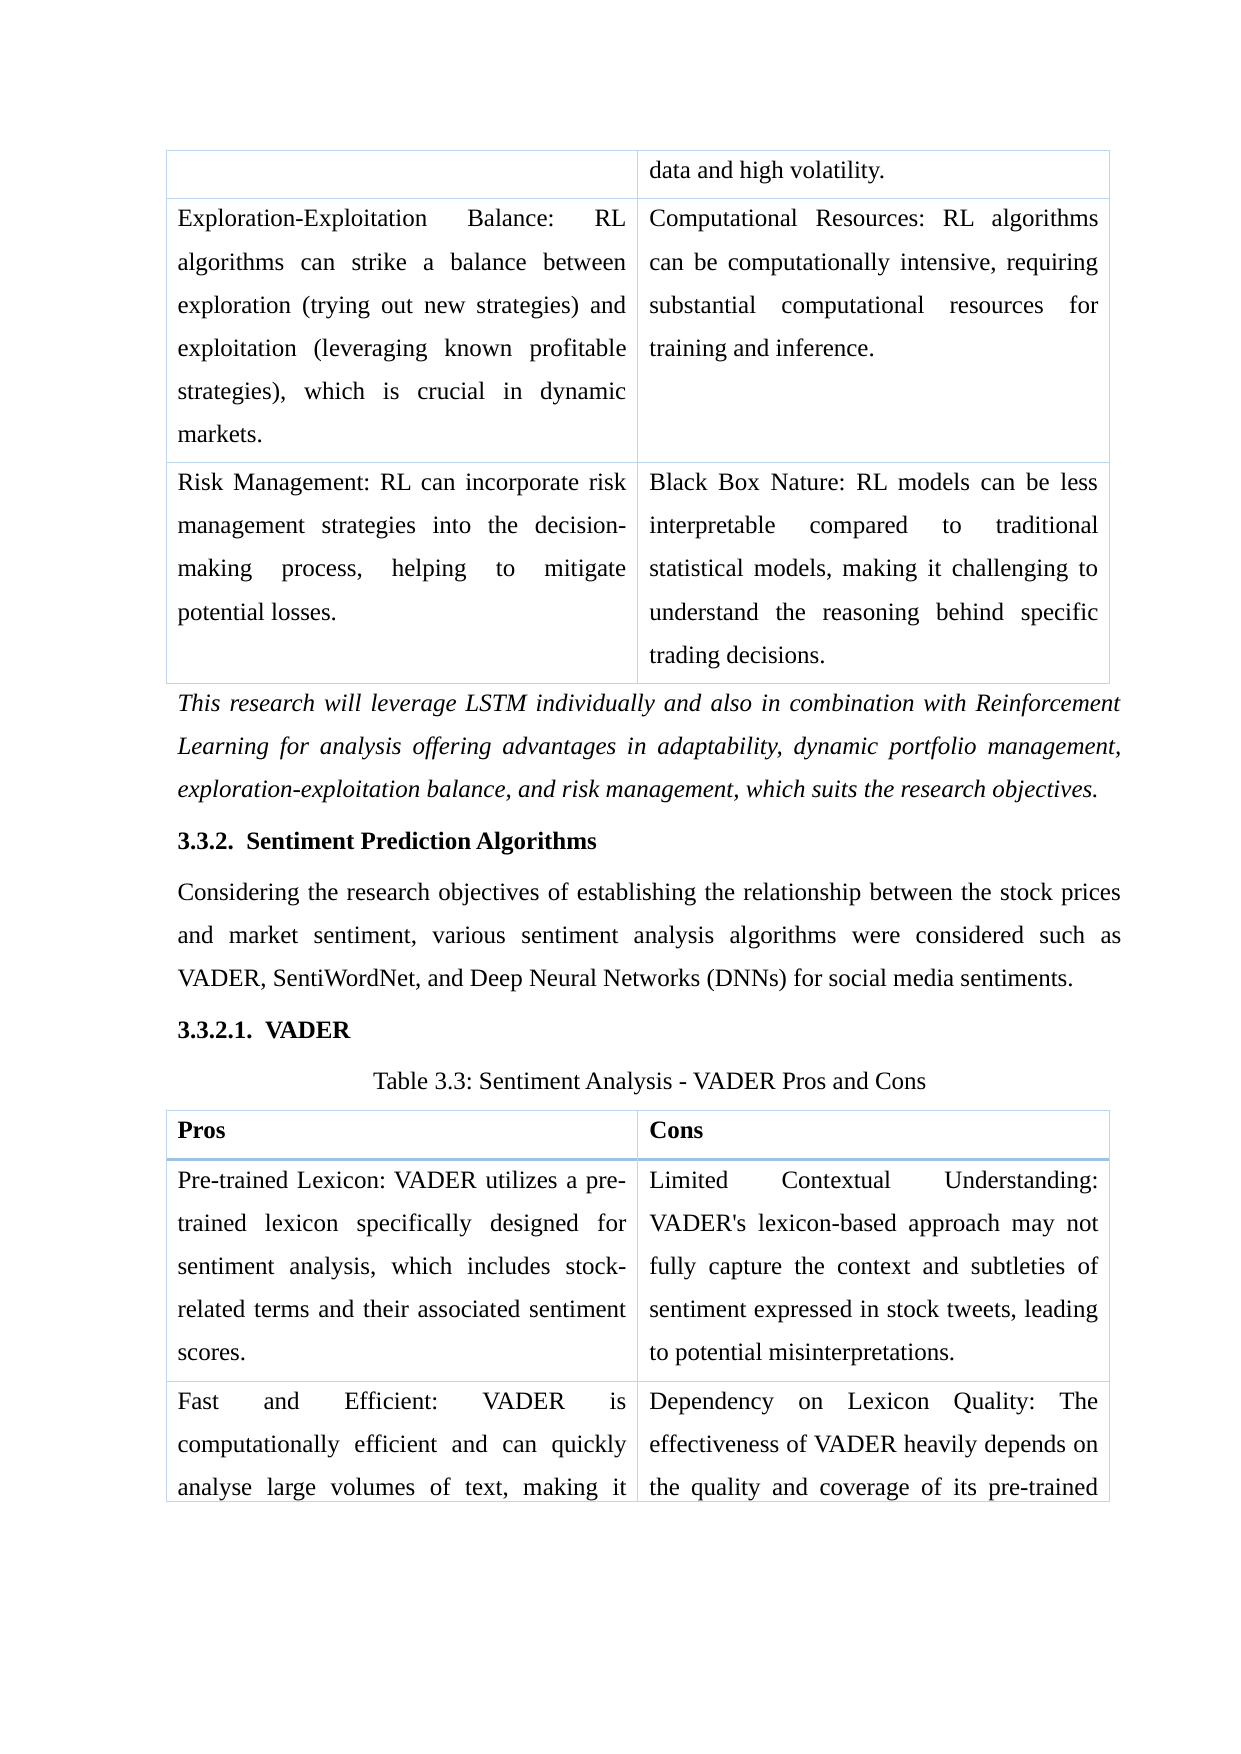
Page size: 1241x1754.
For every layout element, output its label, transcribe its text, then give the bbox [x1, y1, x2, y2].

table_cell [638, 151, 1109, 198]
subtitle Sentiment Prediction Algorithms [177, 826, 1122, 854]
table_cell Risk Management: RL can incorporate risk management strategies into the decision-making process, helping to mitigate potential losses. [167, 463, 637, 683]
table_cell Black Box Nature: RL models can be less interpretable compared to traditional statistical models, making it challenging to understand the reasoning behind specific trading decisions. [638, 463, 1109, 683]
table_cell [638, 1382, 1109, 1501]
table_cell Pre-trained Lexicon: VADER utilizes a pre-trained lexicon specifically designed for sentiment analysis, which includes stock-related terms and their associated sentiment scores. [167, 1161, 637, 1381]
text Table 3.3: Sentiment Analysis - VADER Pros and Cons [177, 1066, 1122, 1095]
subtitle VADER [177, 1015, 1122, 1044]
table_cell Limited Contextual Understanding: VADER's lexicon-based approach may not fully capture the context and subtleties of sentiment expressed in stock tweets, leading to potential misinterpretations. [638, 1161, 1109, 1381]
table_cell Exploration-Exploitation Balance: RL algorithms can strike a balance between exploration (trying out new strategies) and exploitation (leveraging known profitable strategies), which is crucial in dynamic markets. [167, 199, 637, 462]
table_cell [167, 1382, 637, 1501]
table_header Pros [167, 1111, 637, 1158]
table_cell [167, 151, 637, 198]
text This research will leverage LSTM individually and also in combination with Reinforcement Learning for analysis offering advantages in adaptability, dynamic portfolio management, exploration-exploitation balance, and risk management, which suits the research objectives. [177, 688, 1122, 803]
table_header Cons [638, 1111, 1109, 1158]
table_cell Computational Resources: RL algorithms can be computationally intensive, requiring substantial computational resources for training and inference. [638, 199, 1109, 462]
text Considering the research objectives of establishing the relationship between the stock prices and market sentiment, various sentiment analysis algorithms were considered such as VADER, SentiWordNet, and Deep Neural Networks (DNNs) for social media sentiments. [177, 877, 1122, 992]
